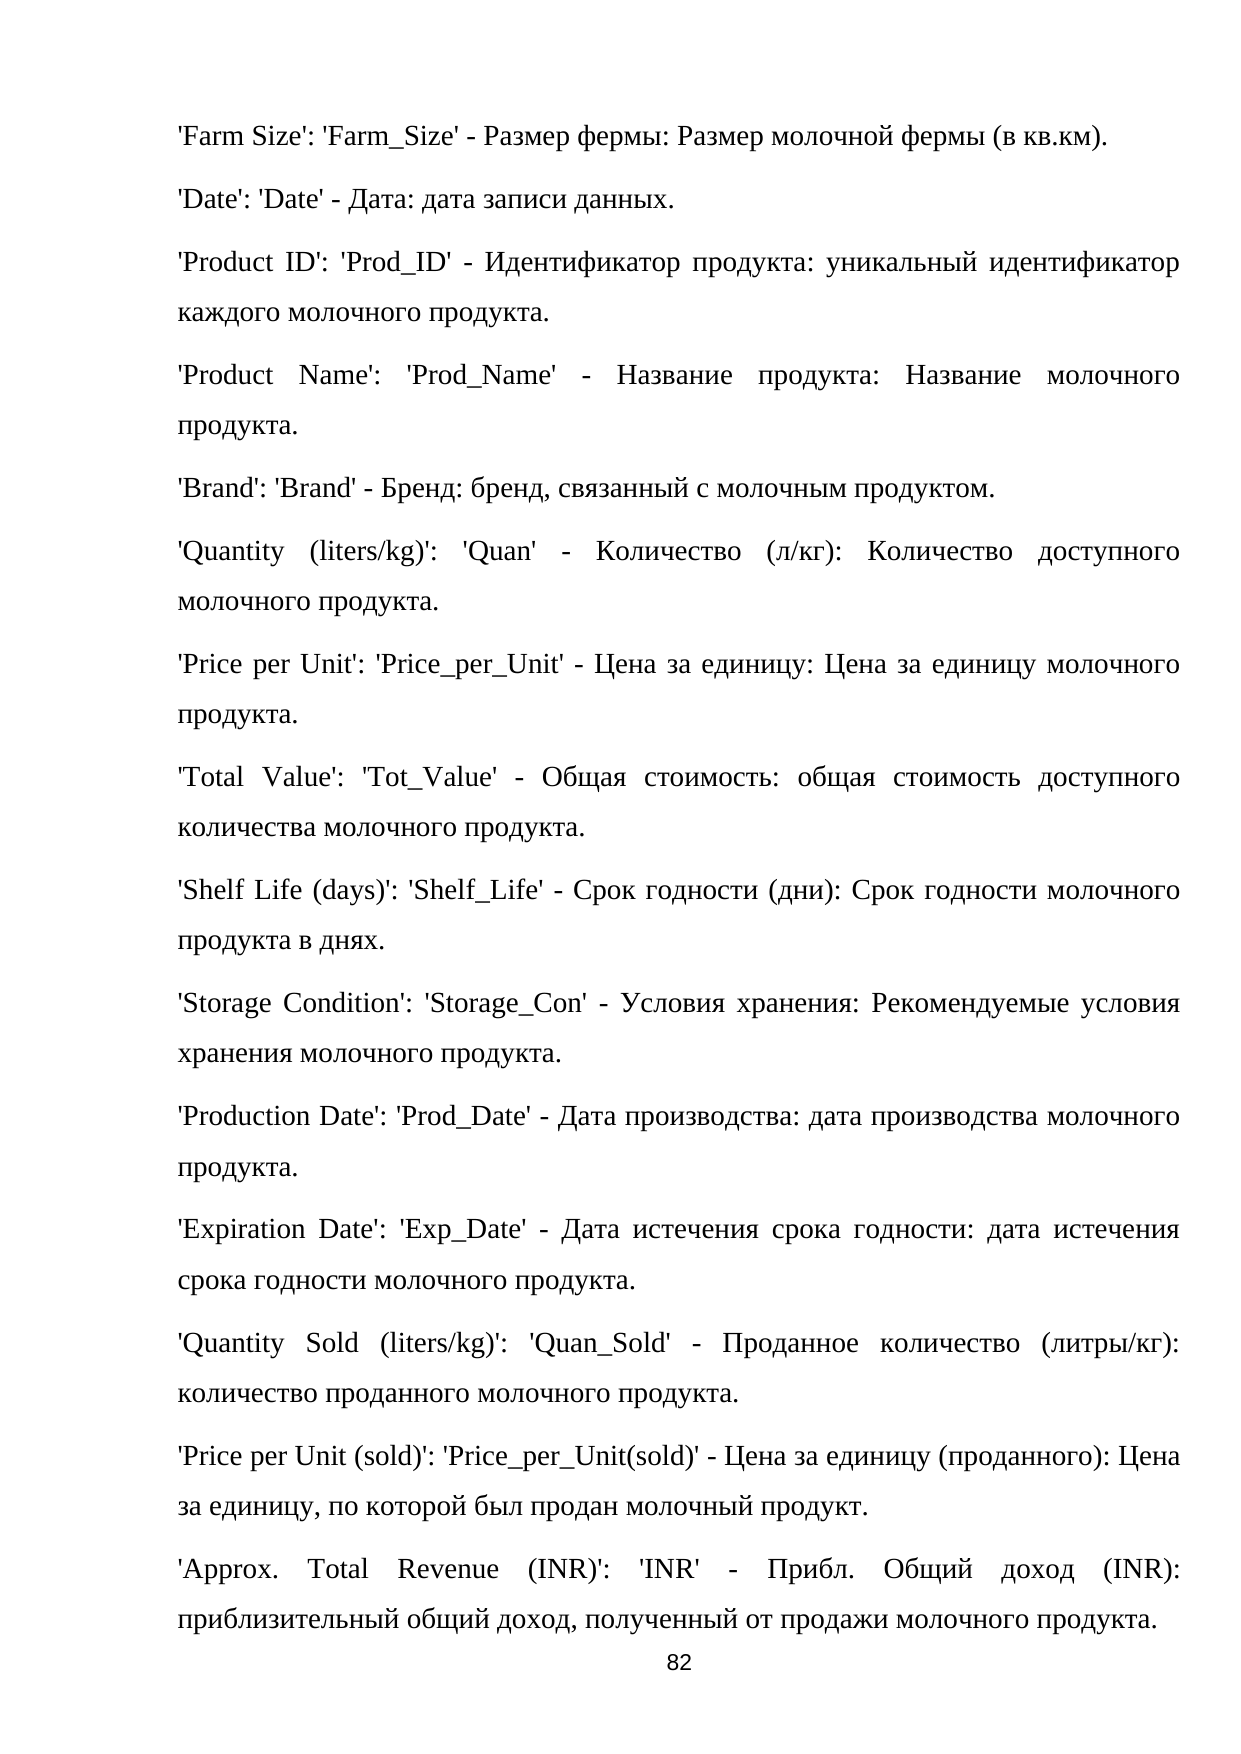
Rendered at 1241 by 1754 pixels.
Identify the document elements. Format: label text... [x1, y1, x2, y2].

text 'Price per Unit': 'Price_per_Unit' - Цена за единицу: Цена за единицу молочного продукта. [177, 646, 1181, 730]
text 'Shelf Life (days)': 'Shelf_Life' - Срок годности (дни): Срок годности молочного продукта в днях. [177, 872, 1181, 956]
text 'Expiration Date': 'Exp_Date' - Дата истечения срока годности: дата истечения срока годности молочного продукта. [177, 1212, 1181, 1295]
text 'Price per Unit (sold)': 'Price_per_Unit(sold)' - Цена за единицу (проданного): Цена за единицу, по которой был продан молочный продукт. [177, 1438, 1181, 1522]
text 'Date': 'Date' - Дата: дата записи данных. [177, 181, 1181, 214]
text 'Quantity Sold (liters/kg)': 'Quan_Sold' - Проданное количество (литры/кг): количество проданного молочного продукта. [177, 1325, 1181, 1408]
text 'Farm Size': 'Farm_Size' - Размер фермы: Размер молочной фермы (в кв.км). [177, 118, 1181, 152]
text 'Storage Condition': 'Storage_Con' - Условия хранения: Рекомендуемые условия хранения молочного продукта. [177, 985, 1181, 1069]
text 'Production Date': 'Prod_Date' - Дата производства: дата производства молочного продукта. [177, 1098, 1181, 1182]
text 'Total Value': 'Tot_Value' - Общая стоимость: общая стоимость доступного количества молочного продукта. [177, 759, 1181, 843]
text 'Quantity (liters/kg)': 'Quan' - Количество (л/кг): Количество доступного молочного продукта. [177, 533, 1181, 617]
text 'Brand': 'Brand' - Бренд: бренд, связанный с молочным продуктом. [177, 470, 1181, 503]
text 'Product ID': 'Prod_ID' - Идентификатор продукта: уникальный идентификатор каждого молочного продукта. [177, 244, 1181, 328]
text 'Product Name': 'Prod_Name' - Название продукта: Название молочного продукта. [177, 357, 1181, 441]
text 'Approx. Total Revenue (INR)': 'INR' - Прибл. Общий доход (INR): приблизительный общий доход, полученный от продажи молочного продукта. [177, 1551, 1181, 1635]
